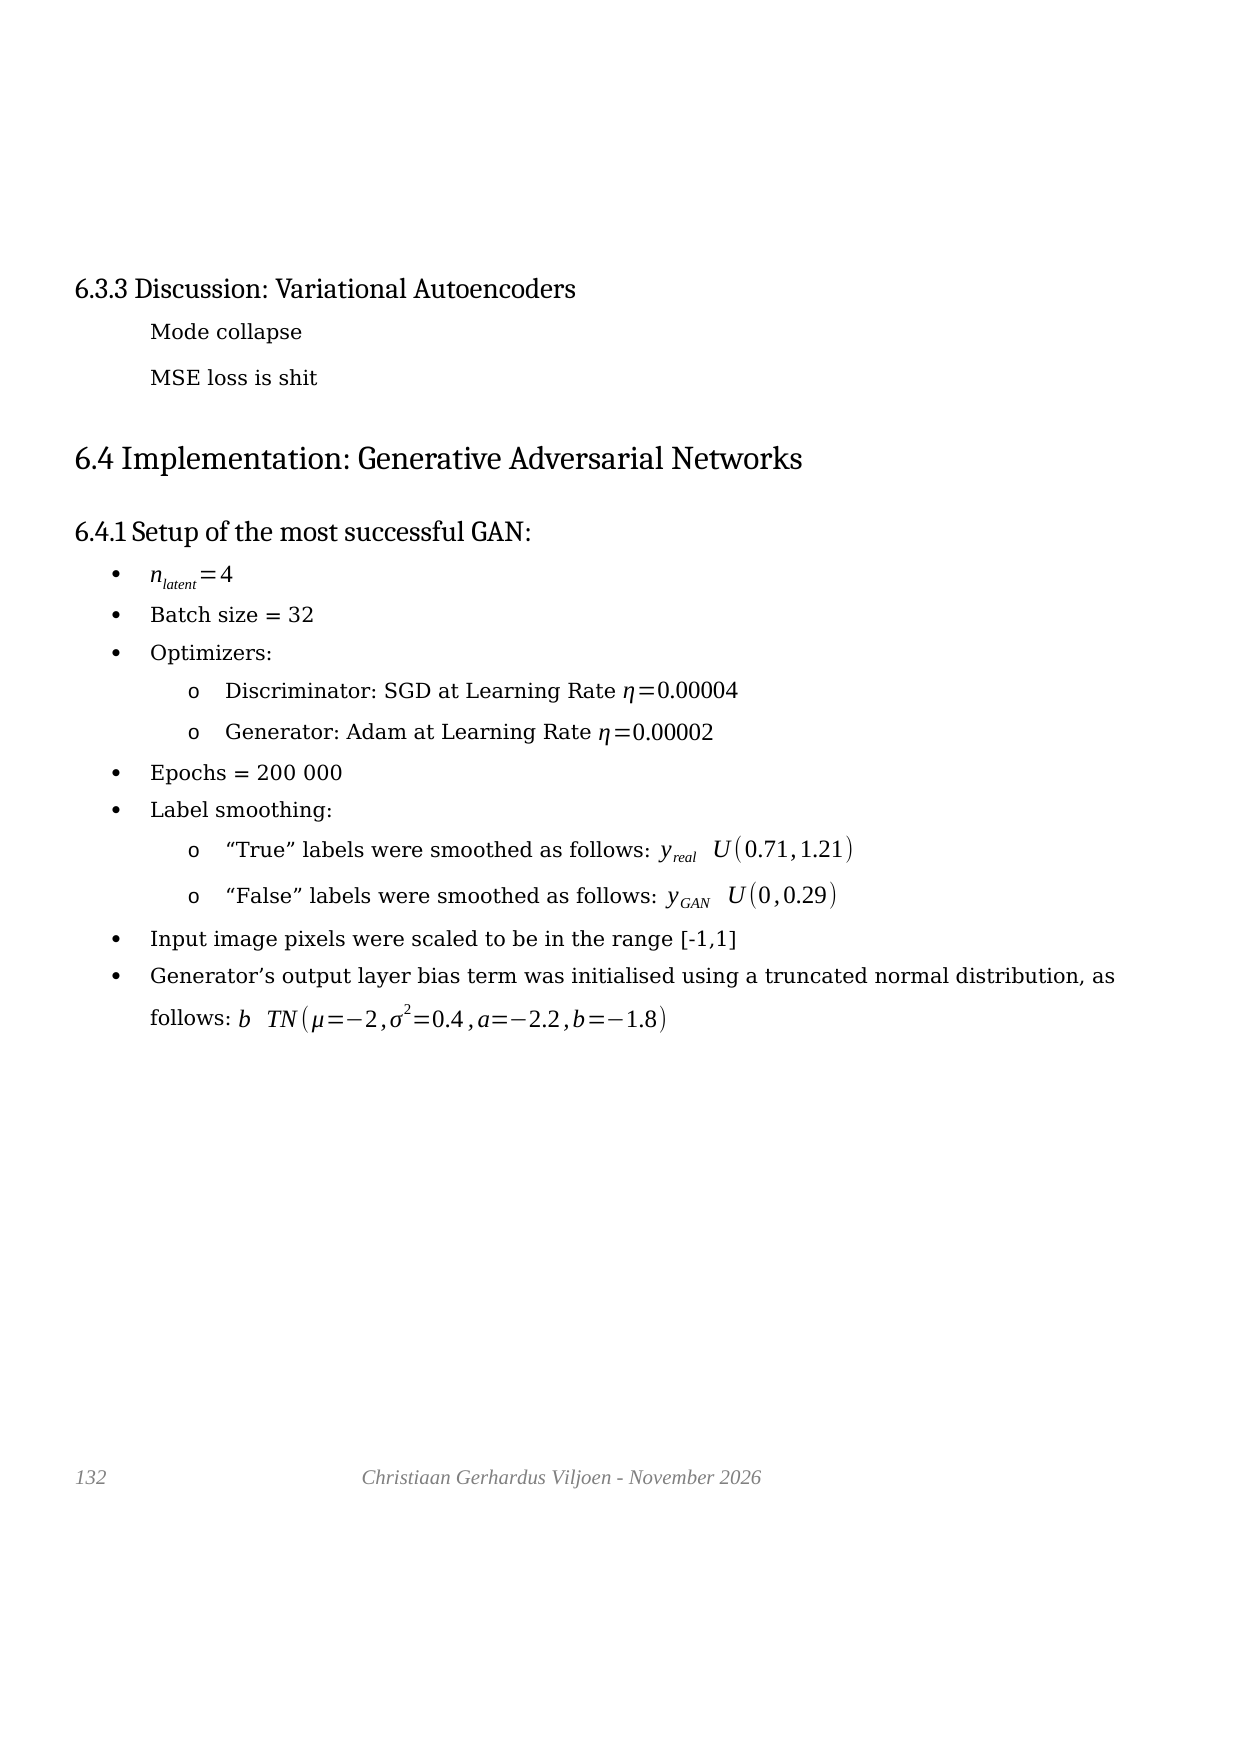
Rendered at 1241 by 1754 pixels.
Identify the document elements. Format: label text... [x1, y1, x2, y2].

text MSE loss is shit [150, 364, 1165, 389]
list Batch size = 32 [112, 602, 1165, 627]
subtitle Setup of the most successful GAN: [75, 515, 1165, 549]
list Generator’s output layer bias term was initialised using a truncated normal distribution, as follows: [112, 963, 1165, 1033]
subtitle Implementation: Generative Adversarial Networks [75, 439, 1165, 478]
list Input image pixels were scaled to be in the range [-1,1] [112, 925, 1165, 950]
subtitle Discussion: Variational Autoencoders [75, 272, 1165, 306]
list “True” labels were smoothed as follows: [187, 834, 1165, 866]
list Label smoothing: [112, 797, 1165, 822]
list Optimizers: [112, 639, 1165, 665]
list Generator: Adam at Learning Rate [187, 718, 1165, 746]
list Discriminator: SGD at Learning Rate [187, 677, 1165, 705]
text Mode collapse [150, 318, 1165, 343]
list “False” labels were smoothed as follows: [187, 880, 1165, 912]
list Epochs = 200 000 [112, 759, 1165, 784]
